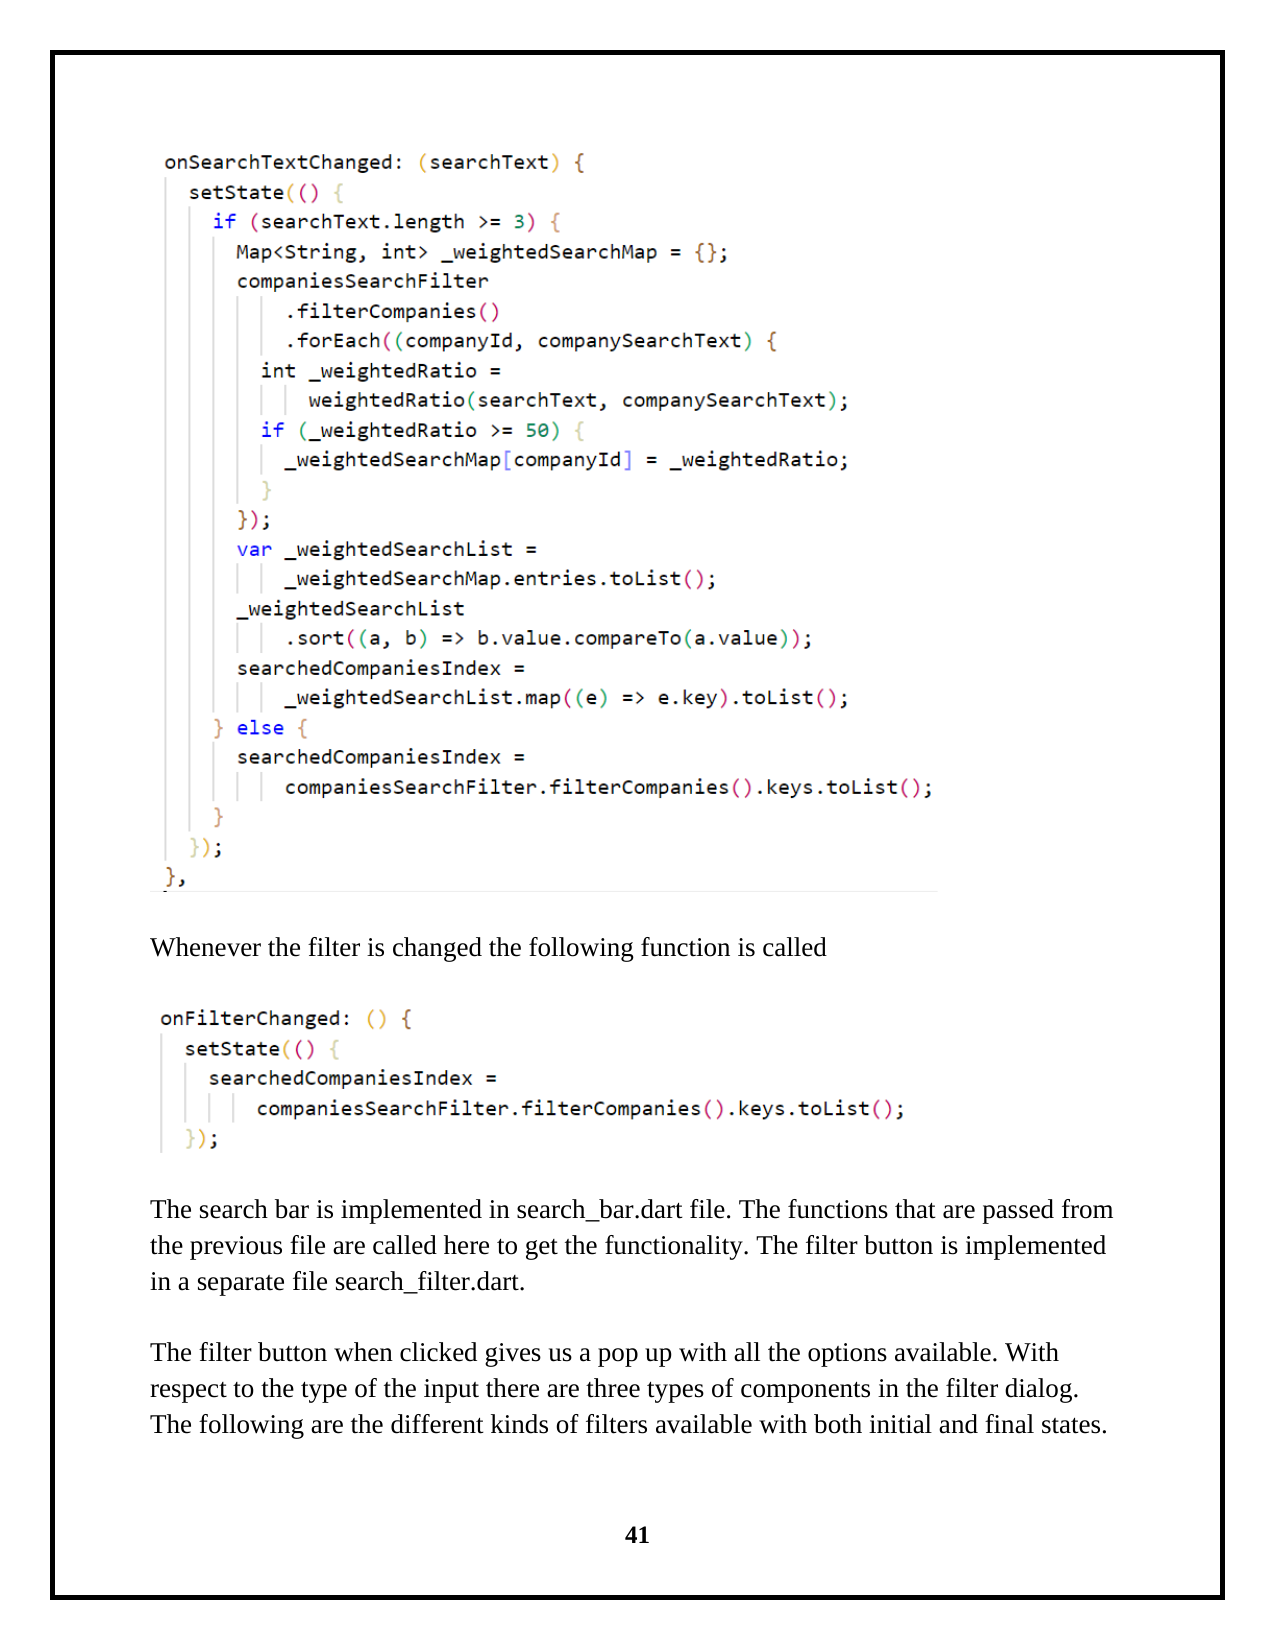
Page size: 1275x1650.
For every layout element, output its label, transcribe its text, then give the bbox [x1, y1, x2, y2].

picture [150, 150, 938, 892]
text The search bar is implemented in search_bar.dart file. The functions that are passed from the previous file are called here to get the functionality. The filter button is implemented in a separate file search_filter.dart. [150, 1193, 1125, 1296]
text The filter button when clicked gives us a pop up with all the options available. With respect to the type of the input there are three types of components in the filter dialog. The following are the different kinds of filters available with both initial and final states. [150, 1336, 1125, 1439]
text Whenever the filter is changed the following function is called [150, 931, 1125, 962]
picture [150, 1002, 911, 1154]
